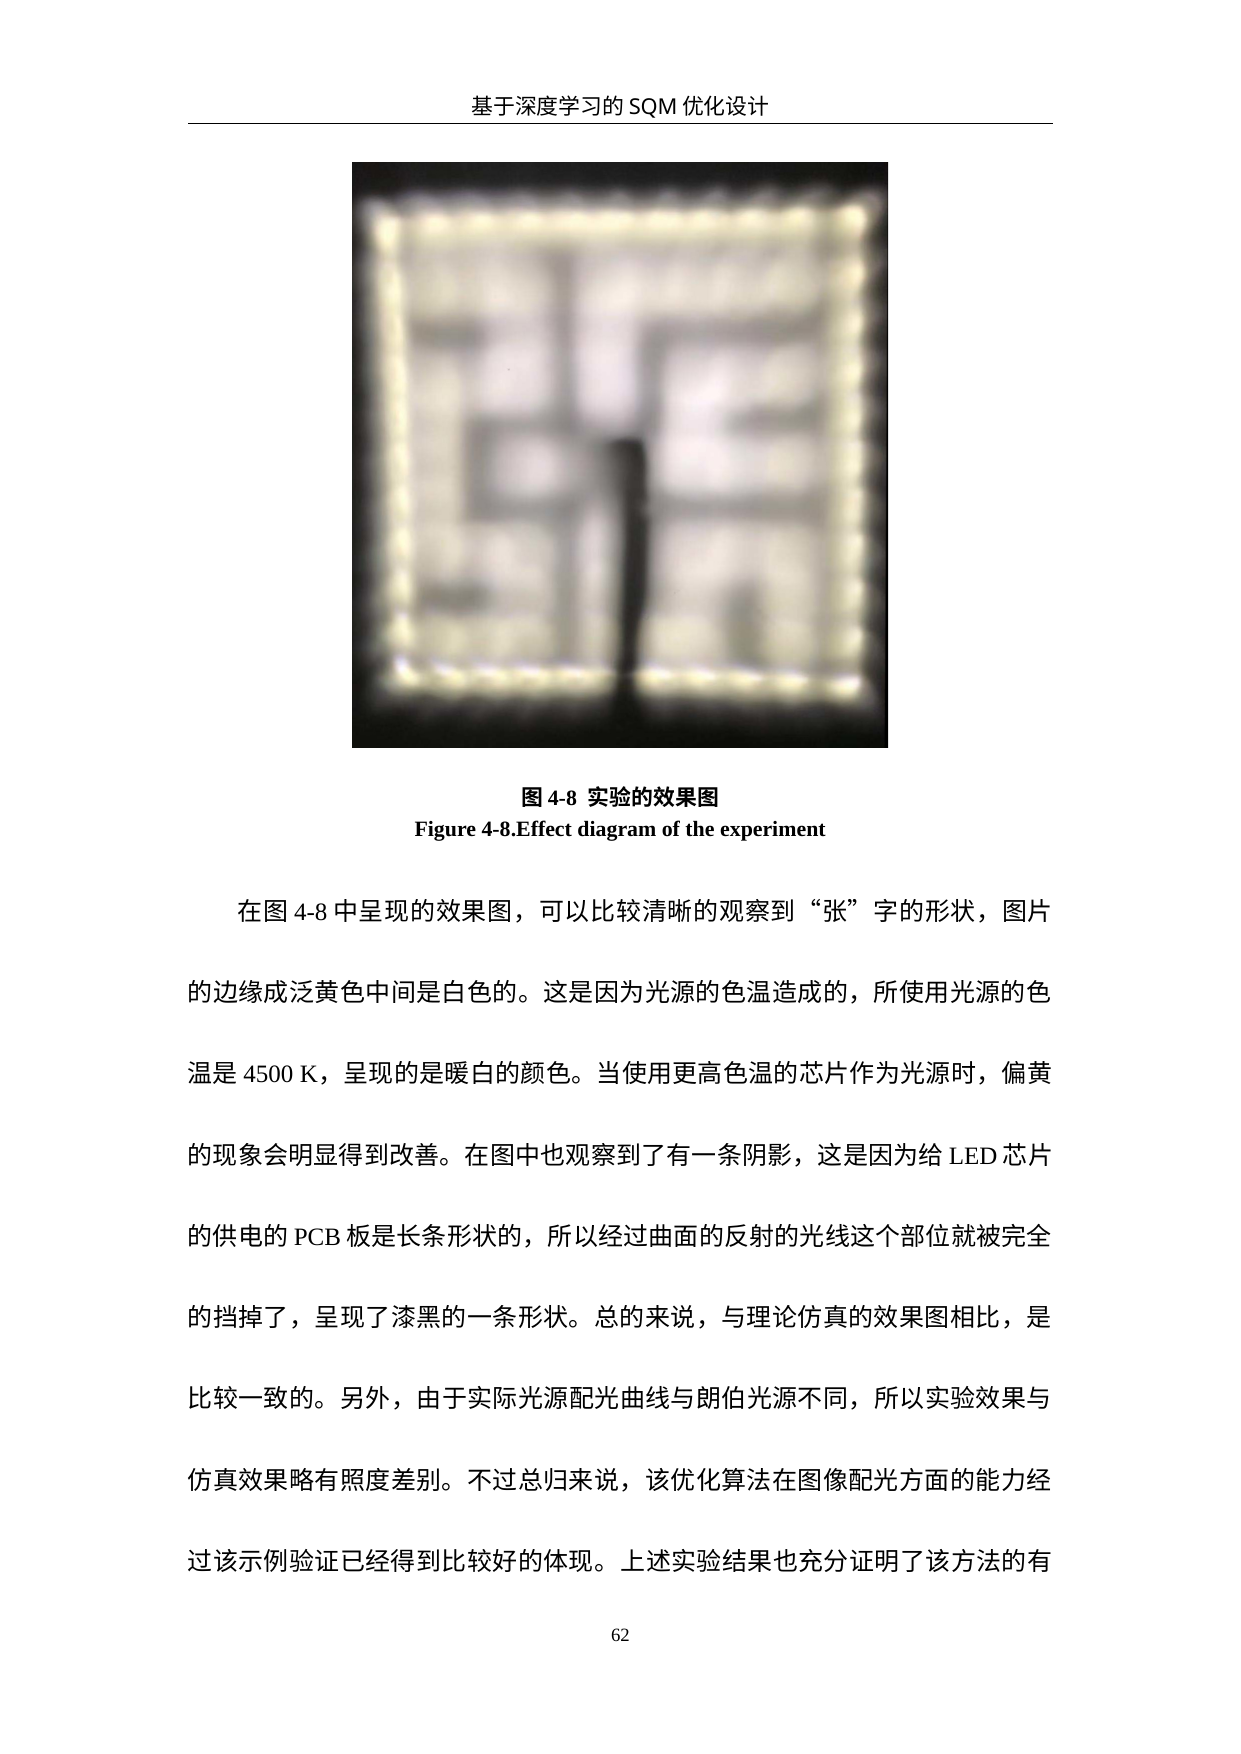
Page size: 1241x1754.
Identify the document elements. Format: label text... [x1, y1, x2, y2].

text 图4-8 实验的效果图 [187, 779, 1053, 812]
text Figure 4-8.Effect diagram of the experiment [187, 812, 1053, 844]
picture [352, 162, 889, 748]
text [187, 877, 1053, 1592]
